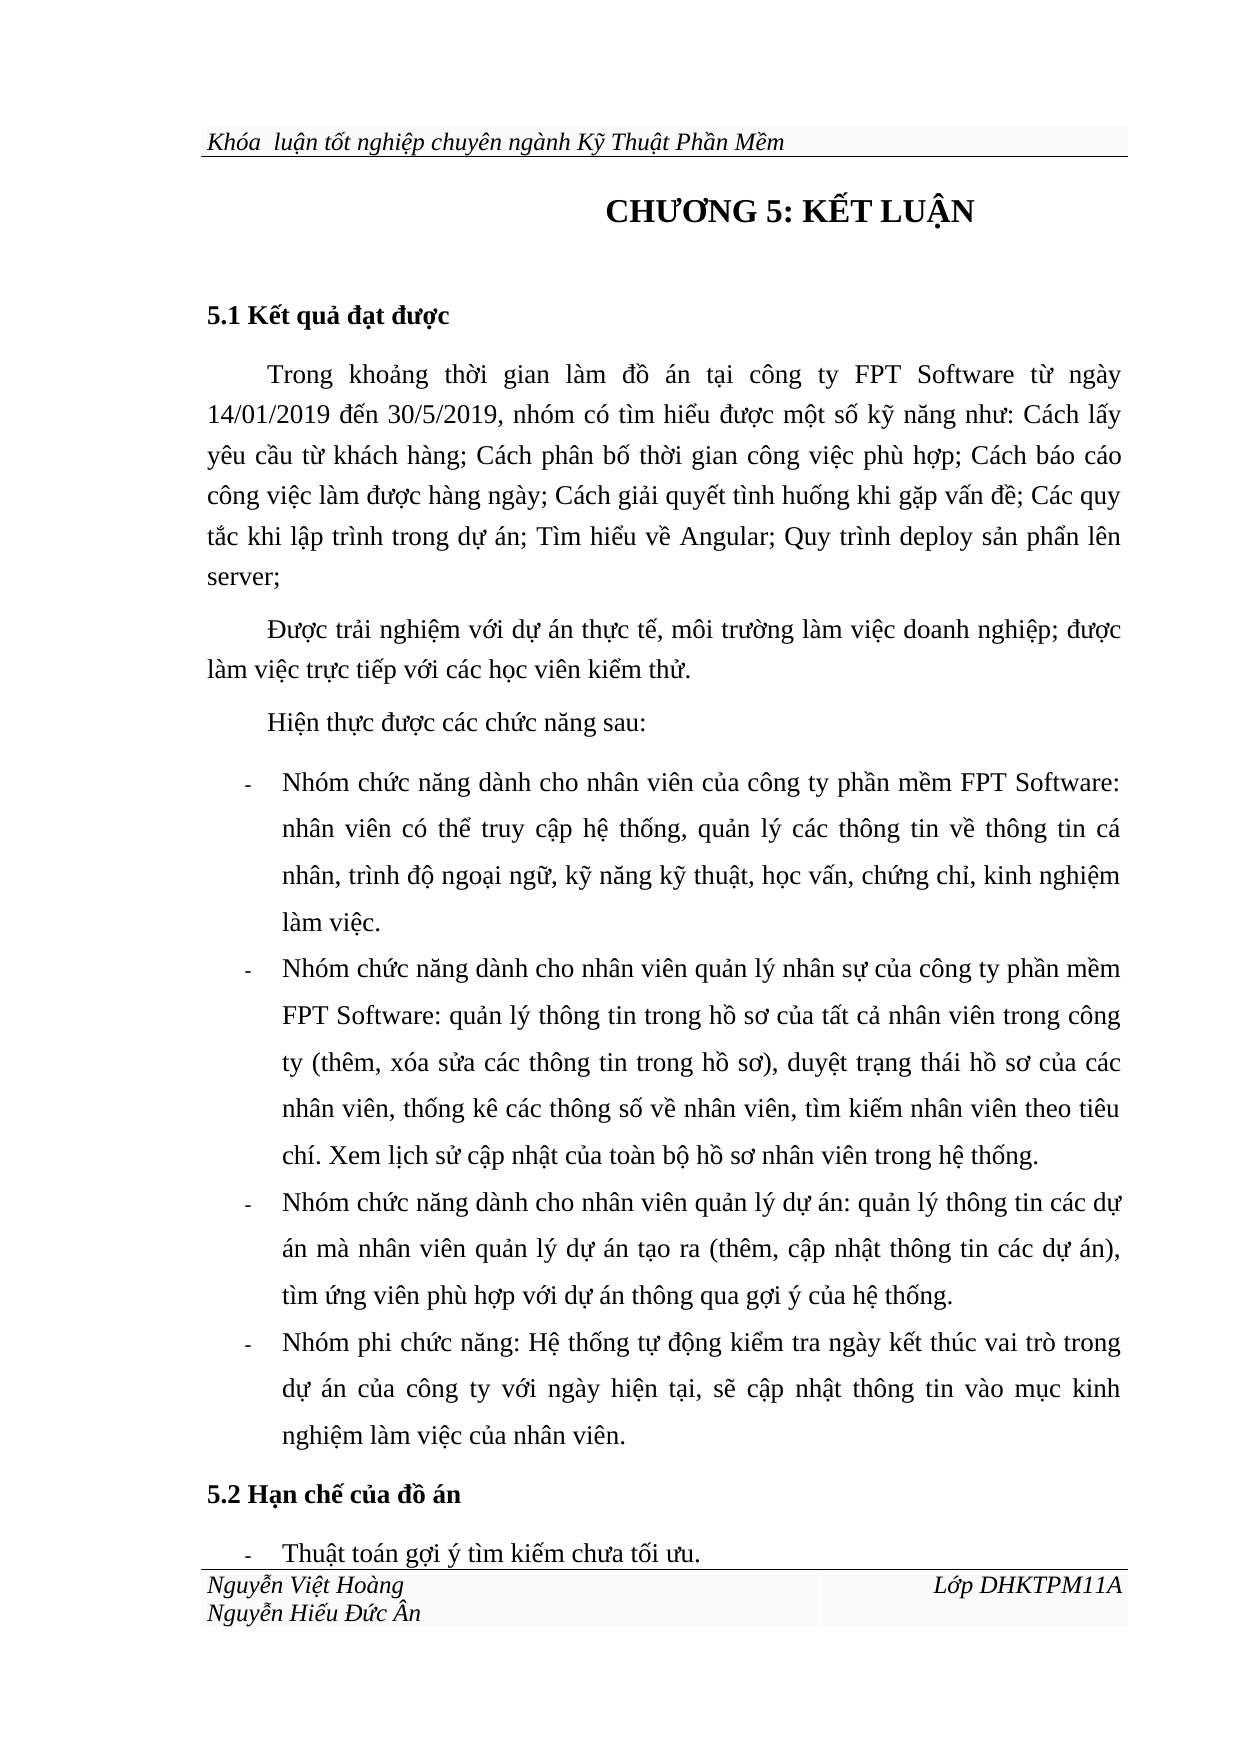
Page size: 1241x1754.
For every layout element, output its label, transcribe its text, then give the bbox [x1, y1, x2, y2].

list Nhóm chức năng dành cho nhân viên quản lý dự án: quản lý thông tin các dự án mà nhân viên quản lý dự án tạo ra (thêm, cập nhật thông tin các dự án), tìm ứng viên phù hợp với dự án thông qua gợi ý của hệ thống. [244, 1186, 1122, 1310]
text Được trải nghiệm với dự án thực tế, môi trường làm việc doanh nghiệp; được làm việc trực tiếp với các học viên kiểm thử. [207, 613, 1122, 685]
list Nhóm chức năng dành cho nhân viên của công ty phần mềm FPT Software: nhân viên có thể truy cập hệ thống, quản lý các thông tin về thông tin cá nhân, trình độ ngoại ngữ, kỹ năng kỹ thuật, học vấn, chứng chỉ, kinh nghiệm làm việc. [244, 766, 1122, 937]
list Thuật toán gợi ý tìm kiếm chưa tối ưu. [244, 1537, 1122, 1568]
list Nhóm phi chức năng: Hệ thống tự động kiểm tra ngày kết thúc vai trò trong dự án của công ty với ngày hiện tại, sẽ cập nhật thông tin vào mục kinh nghiệm làm việc của nhân viên. [244, 1326, 1122, 1450]
subtitle : KẾT LUẬN [458, 192, 1122, 230]
text Trong khoảng thời gian làm đồ án tại công ty FPT Software từ ngày 14/01/2019 đến 30/5/2019, nhóm có tìm hiểu được một số kỹ năng như: Cách lấy yêu cầu từ khách hàng; Cách phân bố thời gian công việc phù hợp; Cách báo cáo công việc làm được hàng ngày; Cách giải quyết tình huống khi gặp vấn đề; Các quy tắc khi lập trình trong dự án; Tìm hiểu về Angular; Quy trình deploy sản phẩn lên server; [207, 358, 1122, 591]
text Hiện thực được các chức năng sau: [207, 707, 1122, 738]
list Nhóm chức năng dành cho nhân viên quản lý nhân sự của công ty phần mềm FPT Software: quản lý thông tin trong hồ sơ của tất cả nhân viên trong công ty (thêm, xóa sửa các thông tin trong hồ sơ), duyệt trạng thái hồ sơ của các nhân viên, thống kê các thông số về nhân viên, tìm kiếm nhân viên theo tiêu chí. Xem lịch sử cập nhật của toàn bộ hồ sơ nhân viên trong hệ thống. [244, 952, 1122, 1170]
subtitle Hạn chế của đồ án [207, 1478, 1122, 1509]
subtitle Kết quả đạt được [207, 299, 1122, 330]
